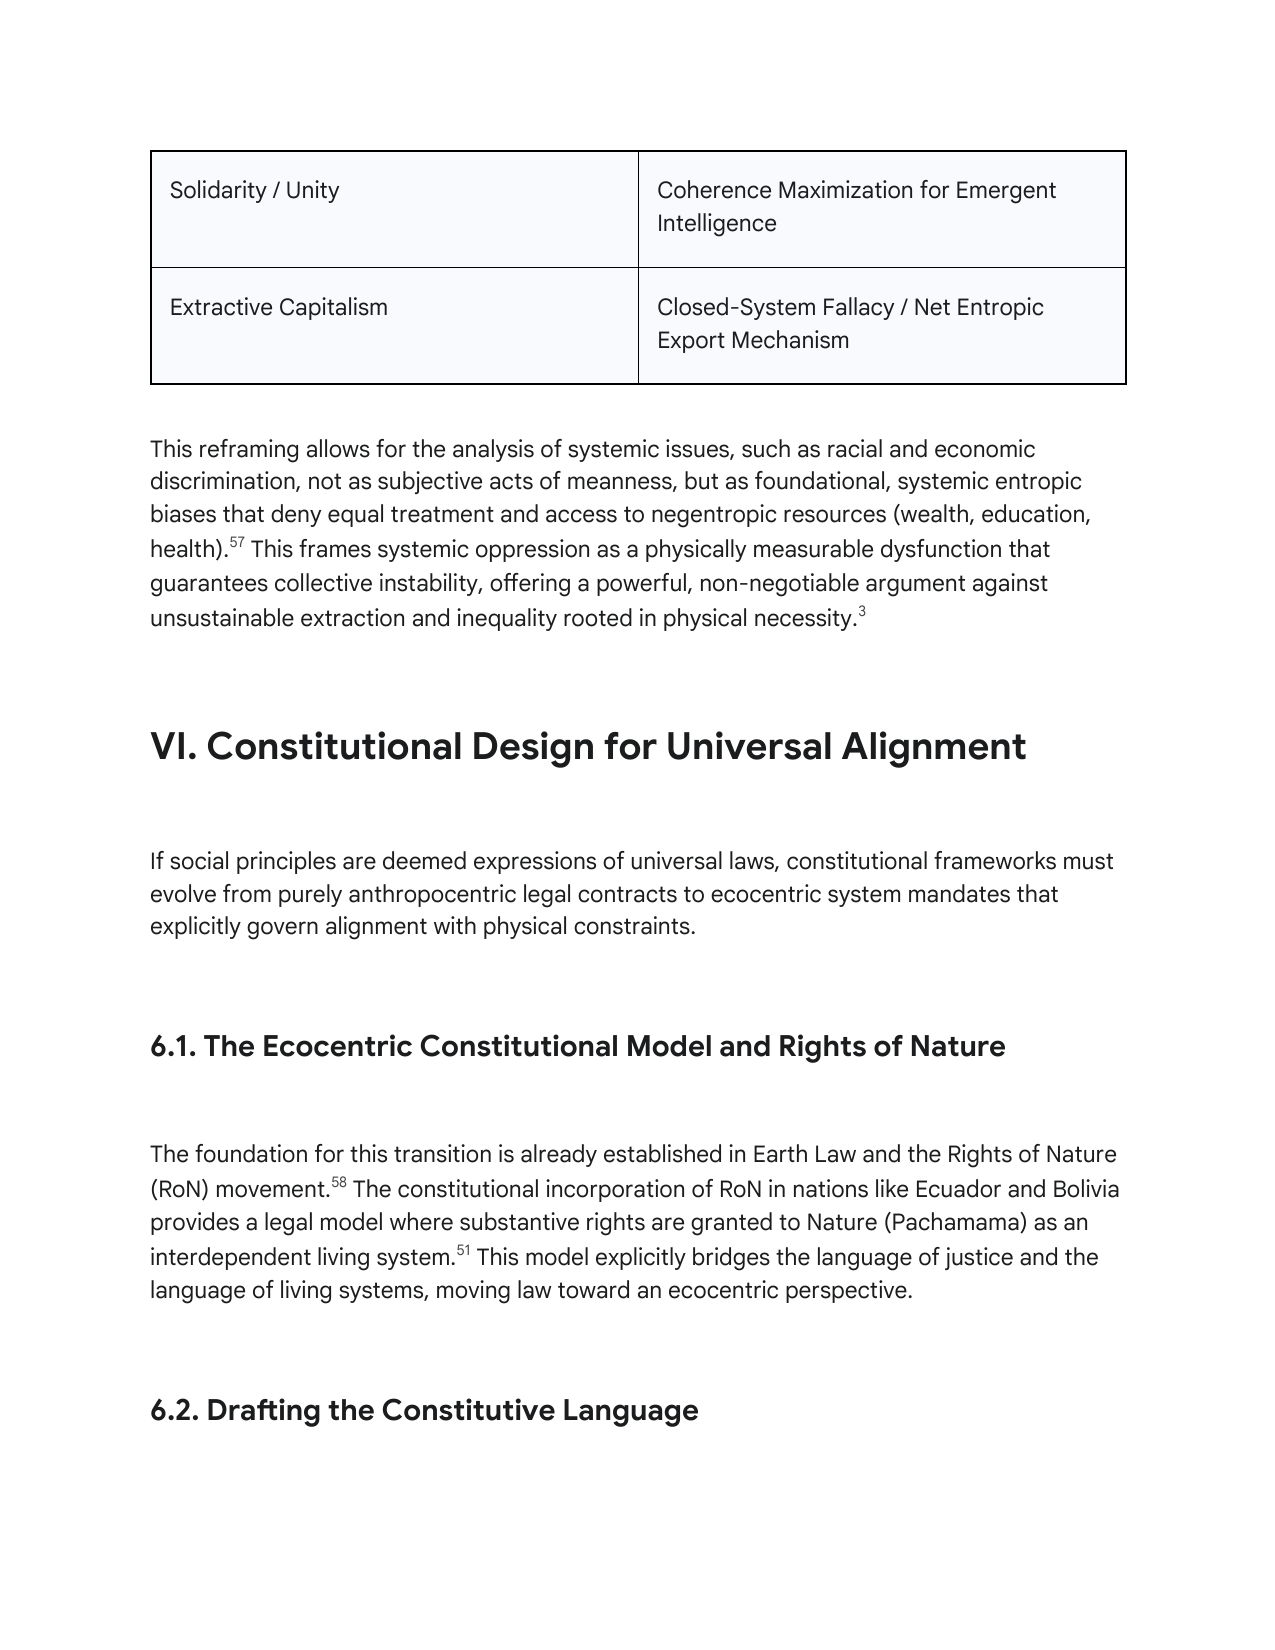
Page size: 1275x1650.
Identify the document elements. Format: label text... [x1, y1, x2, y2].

text If social principles are deemed expressions of universal laws, constitutional frameworks must evolve from purely anthropocentric legal contracts to ecocentric system mandates that explicitly govern alignment with physical constraints. [150, 847, 1125, 941]
subtitle 6.2. Drafting the Constitutive Language [150, 1392, 1125, 1429]
subtitle VI. Constitutional Design for Universal Alignment [150, 723, 1125, 770]
subtitle 6.1. The Ecocentric Constitutional Model and Rights of Nature [150, 1028, 1125, 1064]
table_cell Coherence Maximization for Emergent Intelligence [639, 152, 1125, 267]
table_cell Closed-System Fallacy / Net Entropic Export Mechanism [639, 268, 1125, 383]
text The foundation for this transition is already established in Earth Law and the Rights of Nature (RoN) movement.58 The constitutional incorporation of RoN in nations like Ecuador and Bolivia provides a legal model where substantive rights are granted to Nature (Pachamama) as an interdependent living system.51 This model explicitly bridges the language of justice and the language of living systems, moving law toward an ecocentric perspective. [150, 1140, 1125, 1305]
table_cell Extractive Capitalism [152, 268, 638, 383]
table_cell Solidarity / Unity [152, 152, 638, 267]
text This reframing allows for the analysis of systemic issues, such as racial and economic discrimination, not as subjective acts of meanness, but as foundational, systemic entropic biases that deny equal treatment and access to negentropic resources (wealth, education, health).57 This frames systemic oppression as a physically measurable dysfunction that guarantees collective instability, offering a powerful, non-negotiable argument against unsustainable extraction and inequality rooted in physical necessity.3 [150, 435, 1125, 633]
